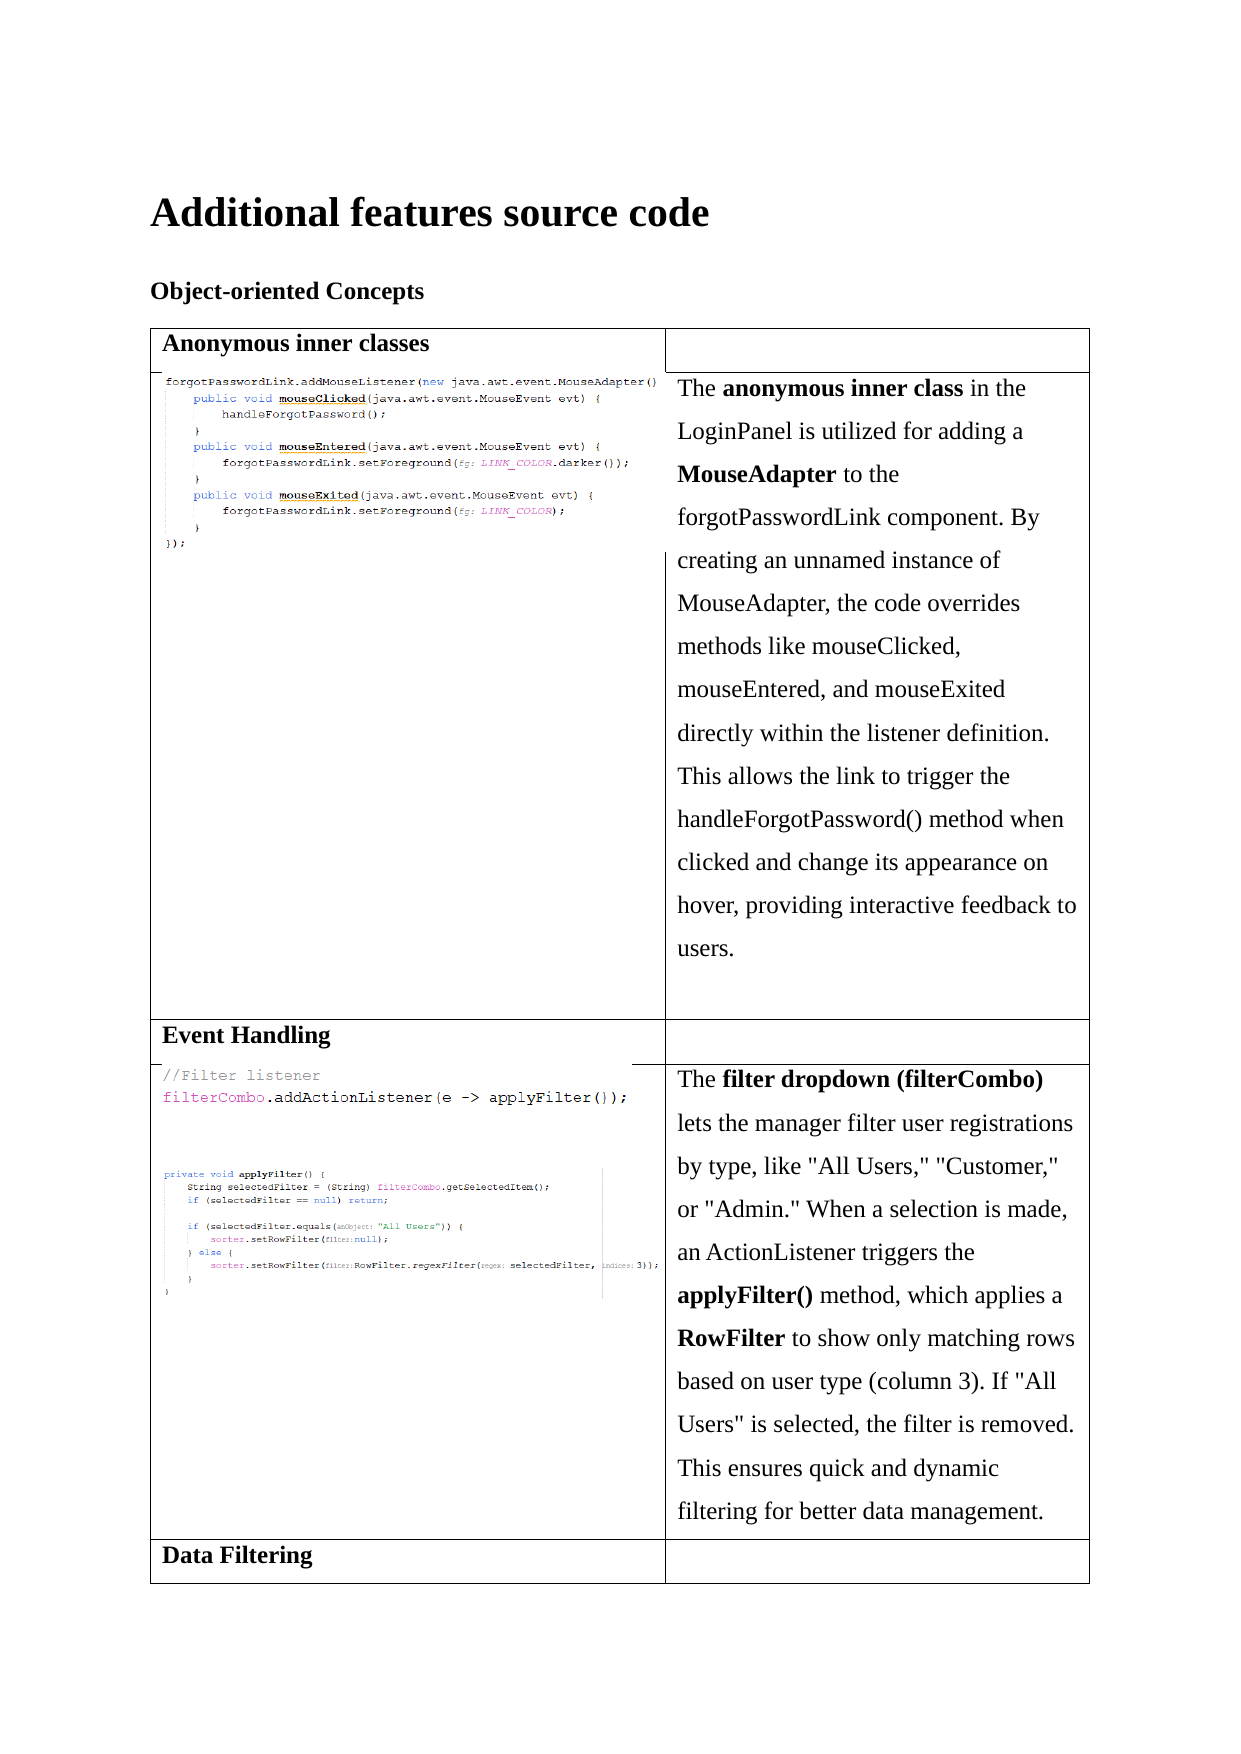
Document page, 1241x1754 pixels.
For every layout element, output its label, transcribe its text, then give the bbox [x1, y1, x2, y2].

table_cell [151, 373, 665, 1019]
picture [161, 1168, 661, 1299]
table_cell [666, 1020, 1089, 1063]
table_cell The anonymous inner class in the LoginPanel is utilized for adding a MouseAdapter to the forgotPasswordLink component. By creating an unnamed instance of MouseAdapter, the code overrides methods like mouseClicked, mouseEntered, and mouseExited directly within the listener definition. This allows the link to trigger the handleForgotPassword() method when clicked and change its appearance on hover, providing interactive feedback to users. [666, 373, 1089, 1019]
table_cell Data Filtering [151, 1540, 665, 1583]
picture [161, 372, 666, 552]
table_header Anonymous inner classes [151, 329, 665, 372]
table_header [666, 329, 1089, 372]
table_cell [151, 1065, 665, 1539]
subtitle Additional features source code [150, 187, 1090, 235]
table_cell [666, 1540, 1089, 1583]
table_cell The filter dropdown (filterCombo) lets the manager filter user registrations by type, like "All Users," "Customer," or "Admin." When a selection is made, an ActionListener triggers the applyFilter() method, which applies a RowFilter to show only matching rows based on user type (column 3). If "All Users" is selected, the filter is removed. This ensures quick and dynamic filtering for better data management. [666, 1065, 1089, 1539]
table_cell Event Handling [151, 1020, 665, 1063]
subtitle Object-oriented Concepts [150, 276, 1090, 305]
picture [161, 1064, 632, 1109]
